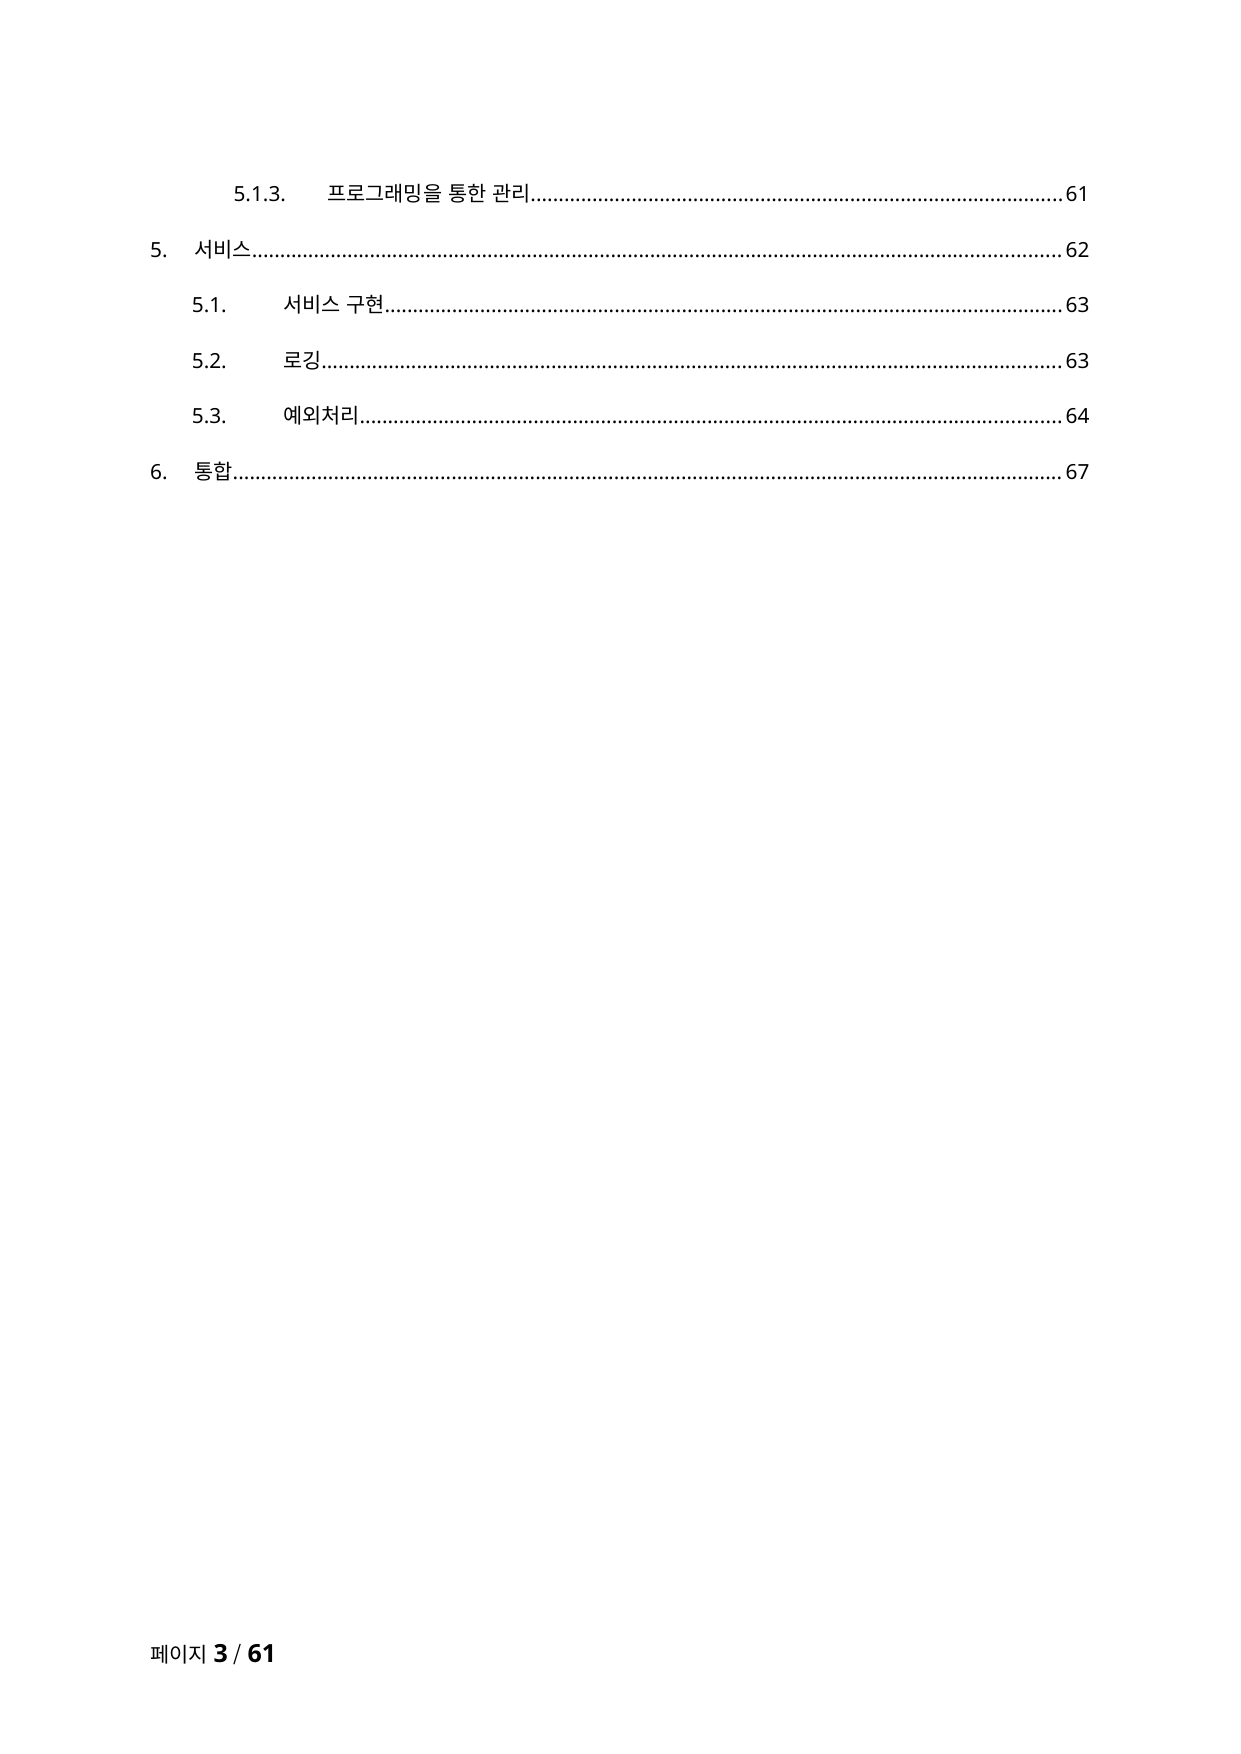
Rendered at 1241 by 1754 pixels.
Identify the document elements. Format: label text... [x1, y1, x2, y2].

text 5.1.3. 프로그래밍을 통한 관리 61 [233, 177, 1090, 207]
text 5. 서비스 62 [150, 233, 1090, 263]
text 5.3. 예외처리 64 [192, 400, 1090, 430]
text 6. 통합 67 [150, 455, 1090, 486]
text 5.1. 서비스 구현 63 [192, 288, 1090, 319]
text 5.2. 로깅 63 [192, 344, 1090, 374]
